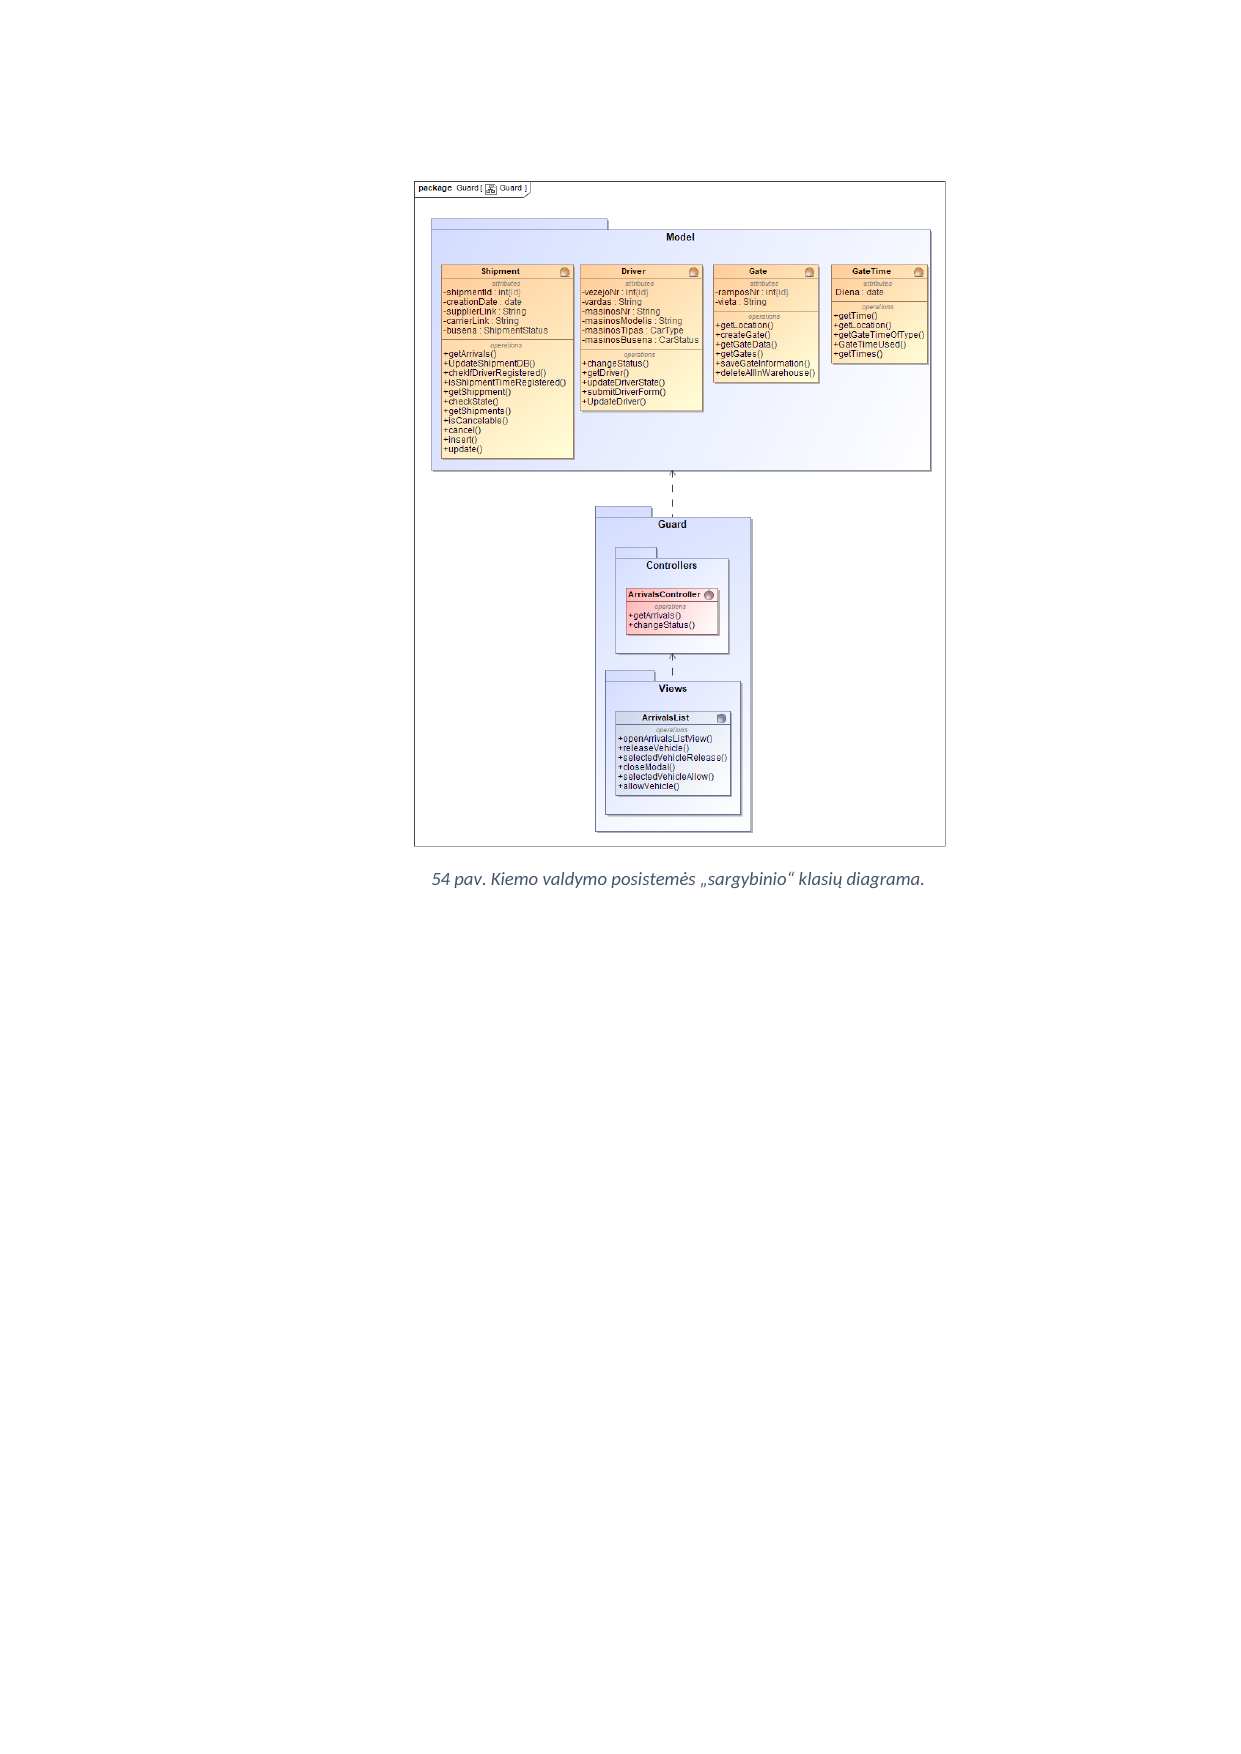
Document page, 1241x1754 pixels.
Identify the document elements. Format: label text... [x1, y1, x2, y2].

picture [410, 177, 948, 849]
text 54 pav. Kiemo valdymo posistemės „sargybinio“ klasių diagrama. [177, 867, 1181, 890]
